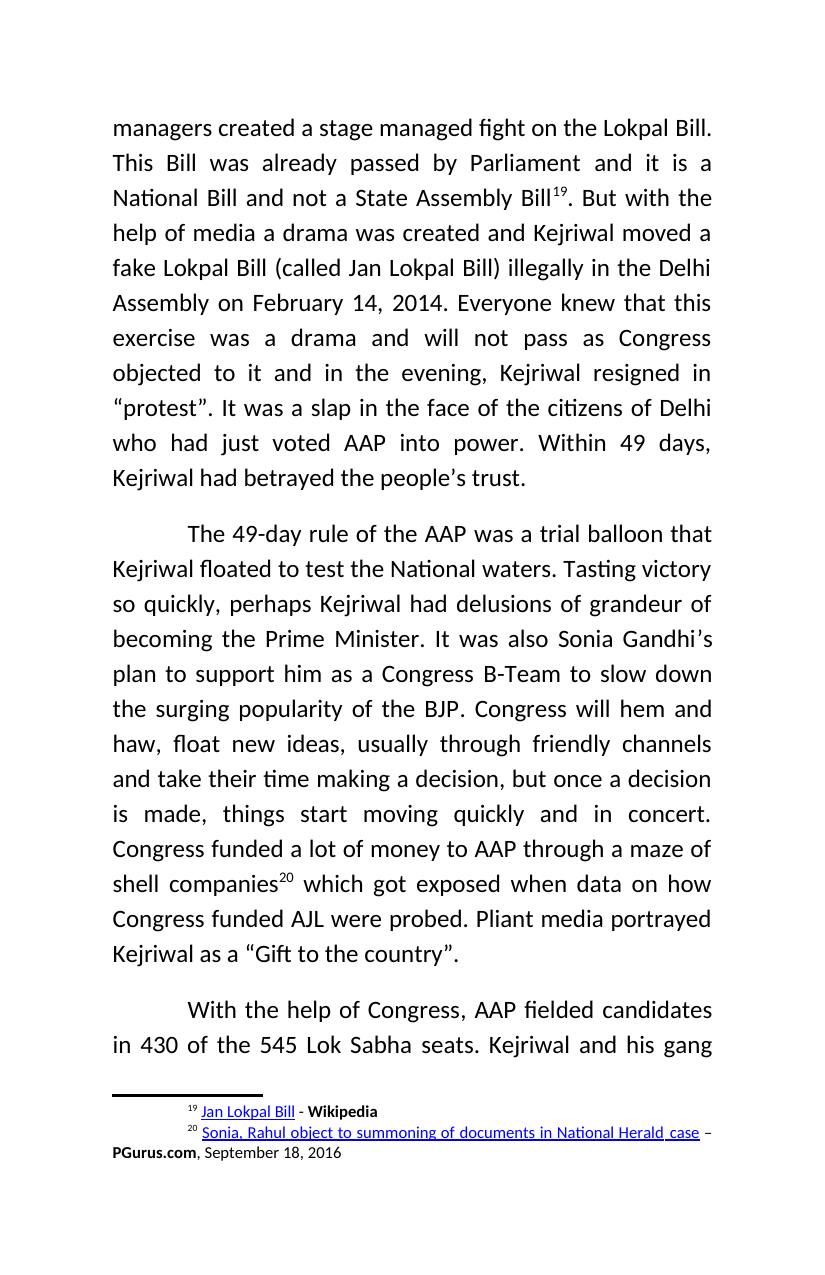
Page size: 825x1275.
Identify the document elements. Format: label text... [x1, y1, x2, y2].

text The 49-day rule of the AAP was a trial balloon that Kejriwal floated to test the National waters. Tasting victory so quickly, perhaps Kejriwal had delusions of grandeur of becoming the Prime Minister. It was also Sonia Gandhi’s plan to support him as a Congress B-Team to slow down the surging popularity of the BJP. Congress will hem and haw, float new ideas, usually through friendly channels and take their time making a decision, but once a decision is made, things start moving quickly and in concert. Congress funded a lot of money to AAP through a maze of shell companies which got exposed when data on how Congress funded AJL were probed. Pliant media portrayed Kejriwal as a “Gift to the country”. [112, 518, 712, 969]
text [112, 994, 712, 1060]
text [112, 112, 712, 493]
